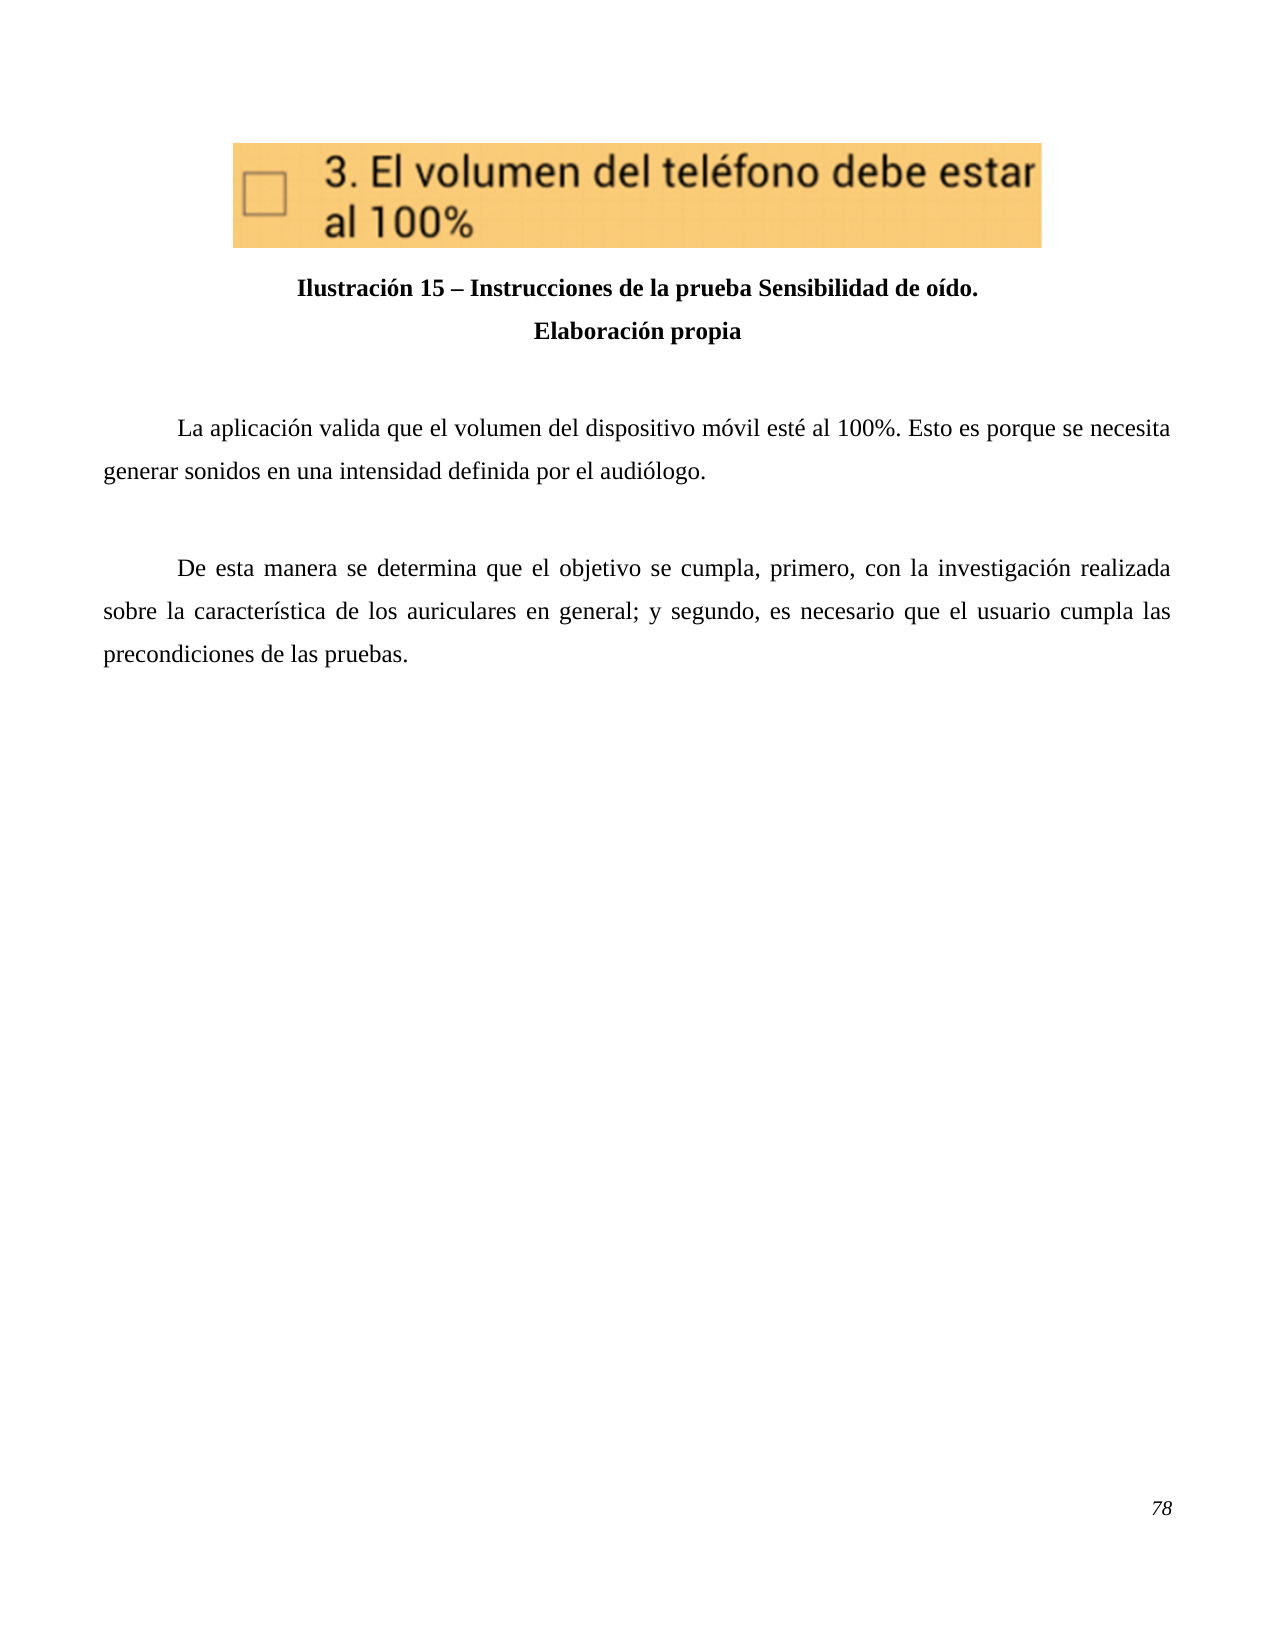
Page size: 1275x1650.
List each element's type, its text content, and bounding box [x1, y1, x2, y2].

text La aplicación valida que el volumen del dispositivo móvil esté al 100%. Esto es porque se necesita generar sonidos en una intensidad definida por el audiólogo. [103, 413, 1172, 485]
text Elaboración propia [103, 316, 1172, 345]
picture [232, 143, 1043, 248]
text De esta manera se determina que el objetivo se cumpla, primero, con la investigación realizada sobre la característica de los auriculares en general; y segundo, es necesario que el usuario cumpla las precondiciones de las pruebas. [103, 553, 1172, 668]
text Ilustración 15 – Instrucciones de la prueba Sensibilidad de oído. [103, 273, 1172, 302]
